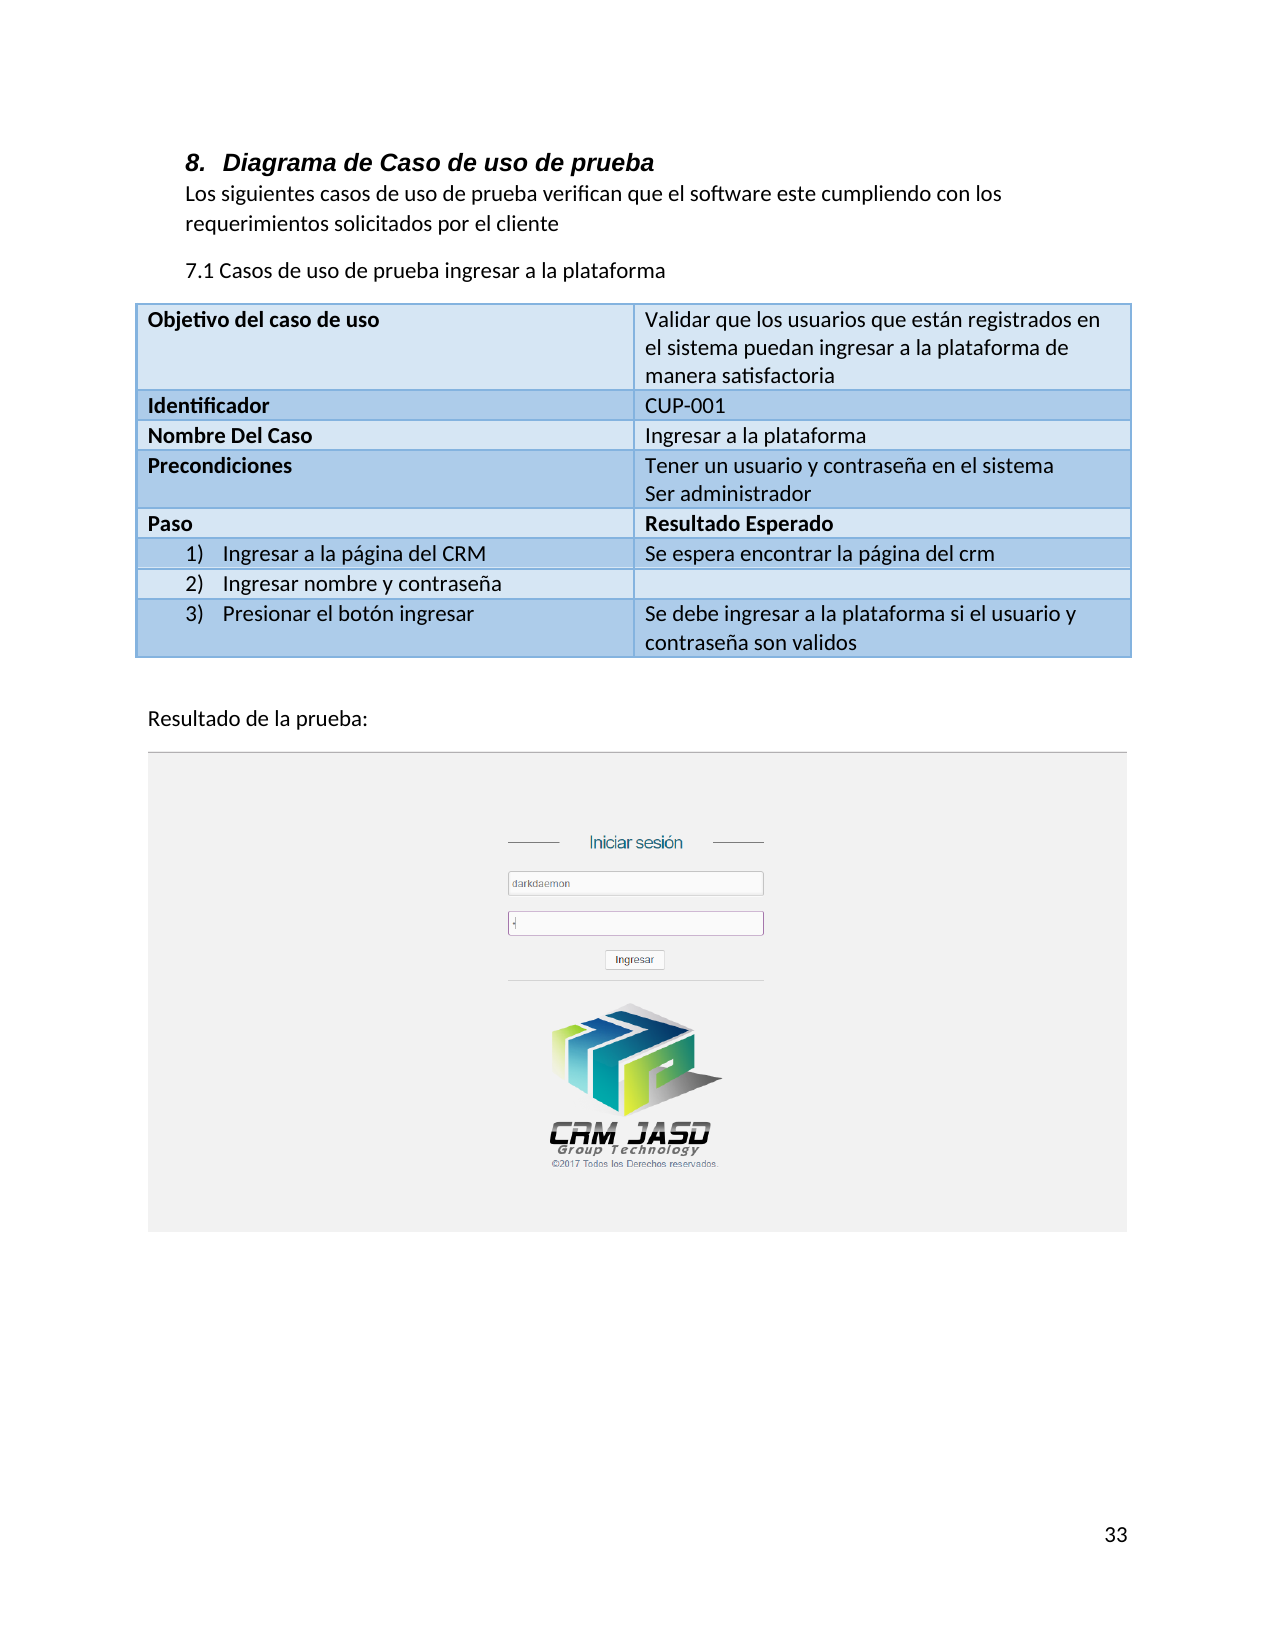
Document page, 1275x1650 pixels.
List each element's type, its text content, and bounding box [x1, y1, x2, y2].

table_header Objetivo del caso de uso [138, 305, 633, 389]
table_header Validar que los usuarios que están registrados en el sistema puedan ingresar a la plataforma de manera satisfactoria [635, 305, 1130, 389]
table_cell Precondiciones [138, 451, 633, 507]
text 7.1 Casos de uso de prueba ingresar a la plataforma [185, 256, 1127, 284]
table_cell Presionar el botón ingresar [138, 600, 633, 656]
text Los siguientes casos de uso de prueba verifican que el software este cumpliendo con los requerimientos solicitados por el cliente [185, 179, 1127, 237]
table_cell Ingresar nombre y contraseña [138, 570, 633, 597]
table_cell CUP-001 [635, 391, 1130, 419]
picture [148, 751, 1127, 1232]
subtitle Diagrama de Caso de uso de prueba [185, 148, 1127, 176]
table_cell Se espera encontrar la página del crm [635, 539, 1130, 567]
table_cell [635, 570, 1130, 597]
table_cell Tener un usuario y contraseña en el sistema Ser administrador [635, 451, 1130, 507]
table_cell Se debe ingresar a la plataforma si el usuario y contraseña son validos [635, 600, 1130, 656]
text Resultado de la prueba: [148, 704, 1127, 733]
table_cell Ingresar a la plataforma [635, 421, 1130, 449]
table_cell Nombre Del Caso [138, 421, 633, 449]
table_cell Identificador [138, 391, 633, 419]
table_cell Ingresar a la página del CRM [138, 539, 633, 567]
table_cell Paso [138, 509, 633, 537]
table_cell Resultado Esperado [635, 509, 1130, 537]
